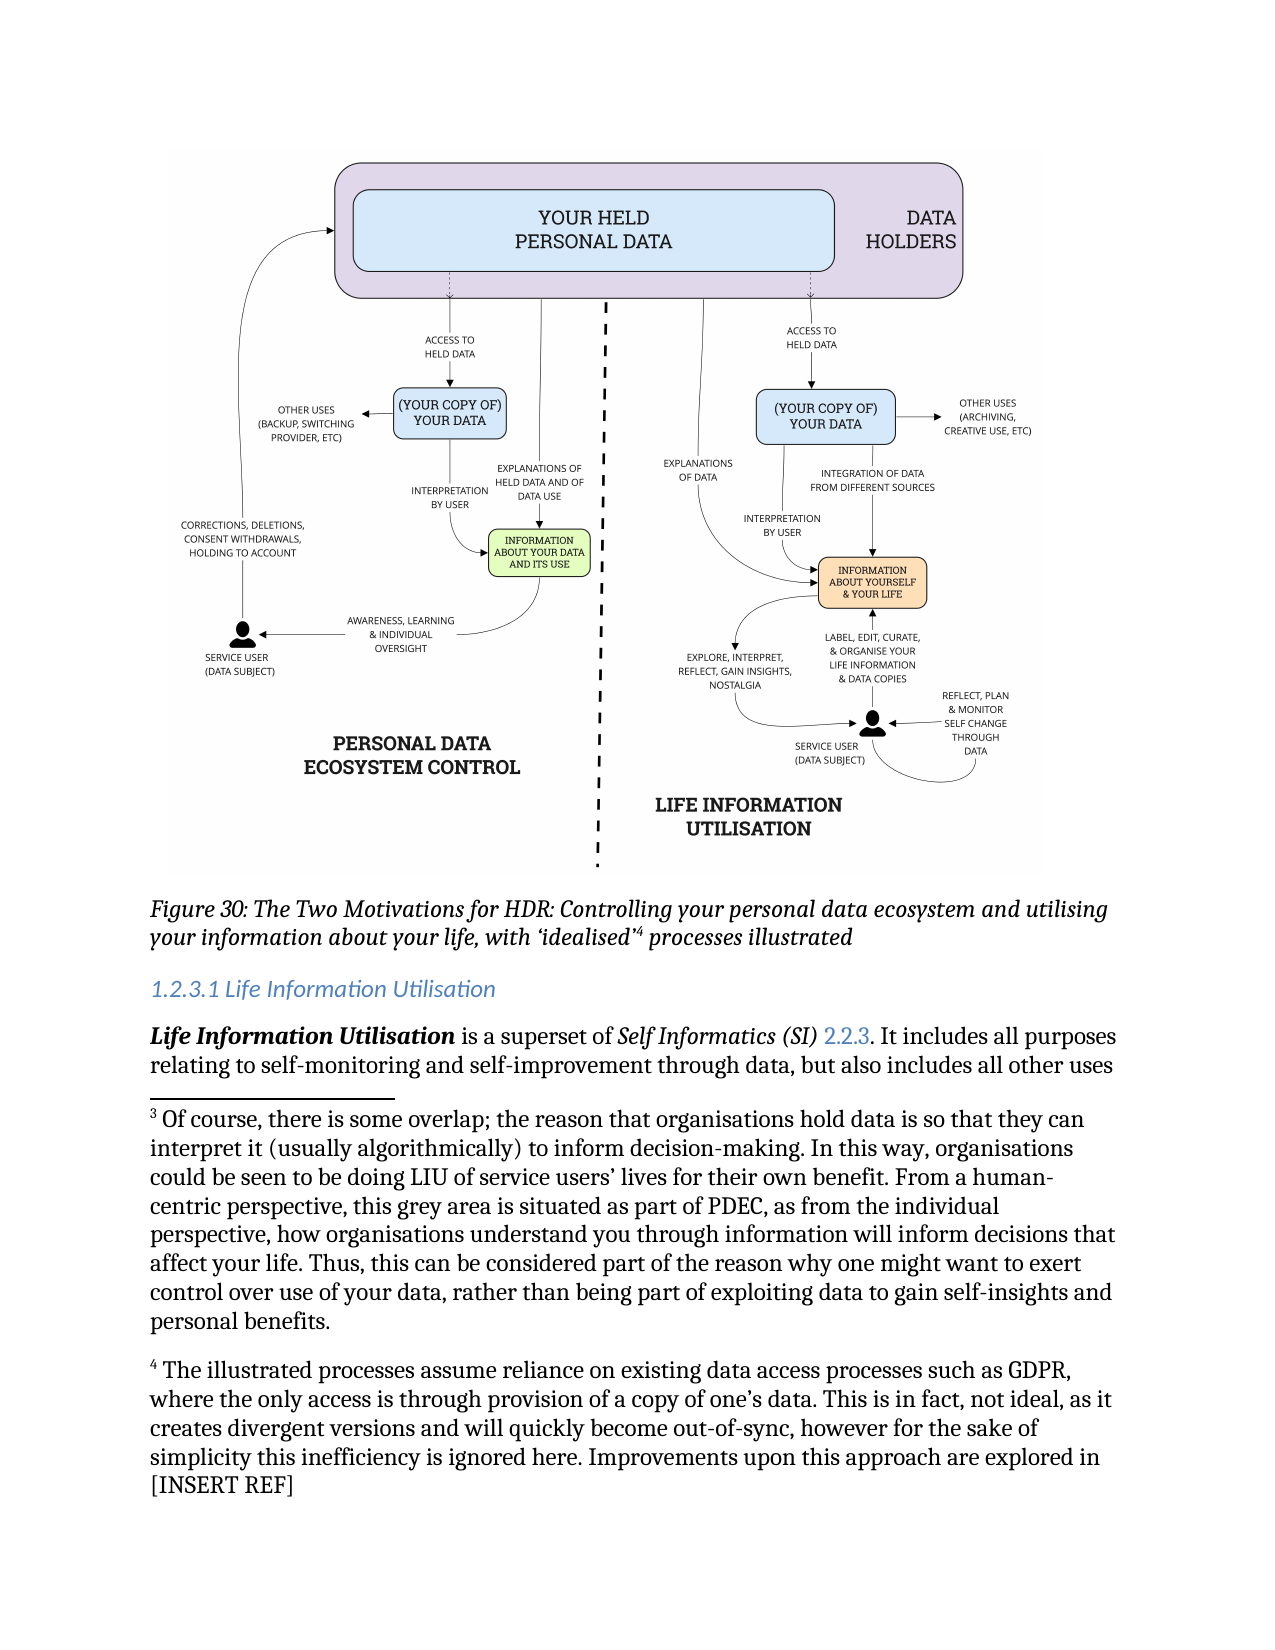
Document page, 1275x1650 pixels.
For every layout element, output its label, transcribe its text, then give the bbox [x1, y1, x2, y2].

text Figure 30: The Two Motivations for HDR: Controlling your personal data ecosystem and utilising your information about your life, with ‘idealised’ processes illustrated [150, 894, 1125, 952]
subtitle 1.2.3.1 Life Information Utilisation [150, 973, 1125, 1003]
text Life Information Utilisation is a superset of Self Informatics (SI) 2.2.3. It includes all purposes relating to self-monitoring and self-improvement through data, but also includes all other uses of personal data including creative expression, evidence gathering, nostalgia, keeping, and sharing. Many of these desires were expressed in Case Study Two (see Table 12 in 5.3.3), and also hinted at in the Early Help context [4.4.1]. While the existence of digitally-encoded information clearly unlocks new possibilities, LIU has existed in some form throughout human civilisation, as seen through analogue processes such as storytelling, journalling, scrapbooking, arts and crafts. [150, 1022, 1125, 1080]
picture [168, 150, 1044, 874]
